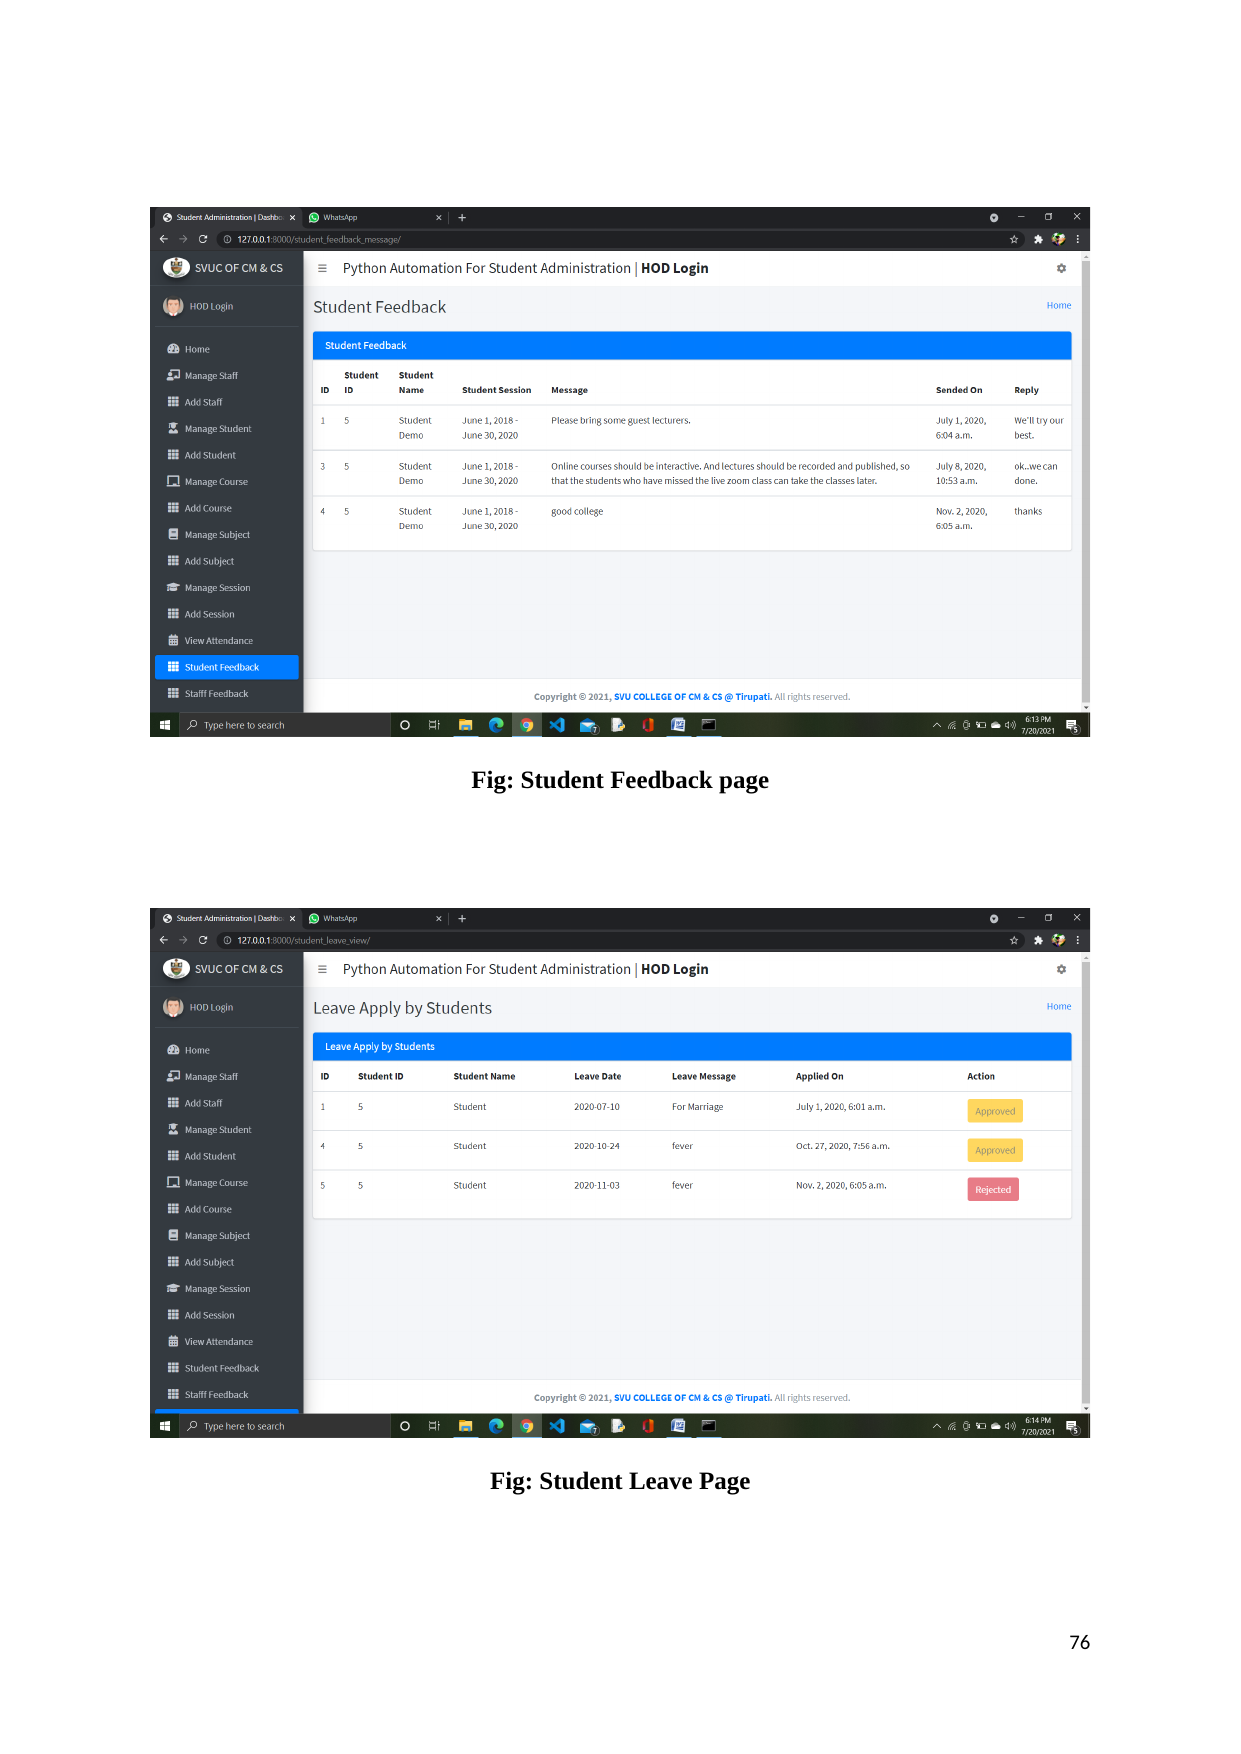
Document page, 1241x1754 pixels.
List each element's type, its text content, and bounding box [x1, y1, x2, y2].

picture [150, 207, 1091, 737]
text Fig: Student Leave Page [150, 1466, 1090, 1495]
picture [150, 908, 1091, 1438]
text Fig: Student Feedback page [150, 765, 1090, 794]
